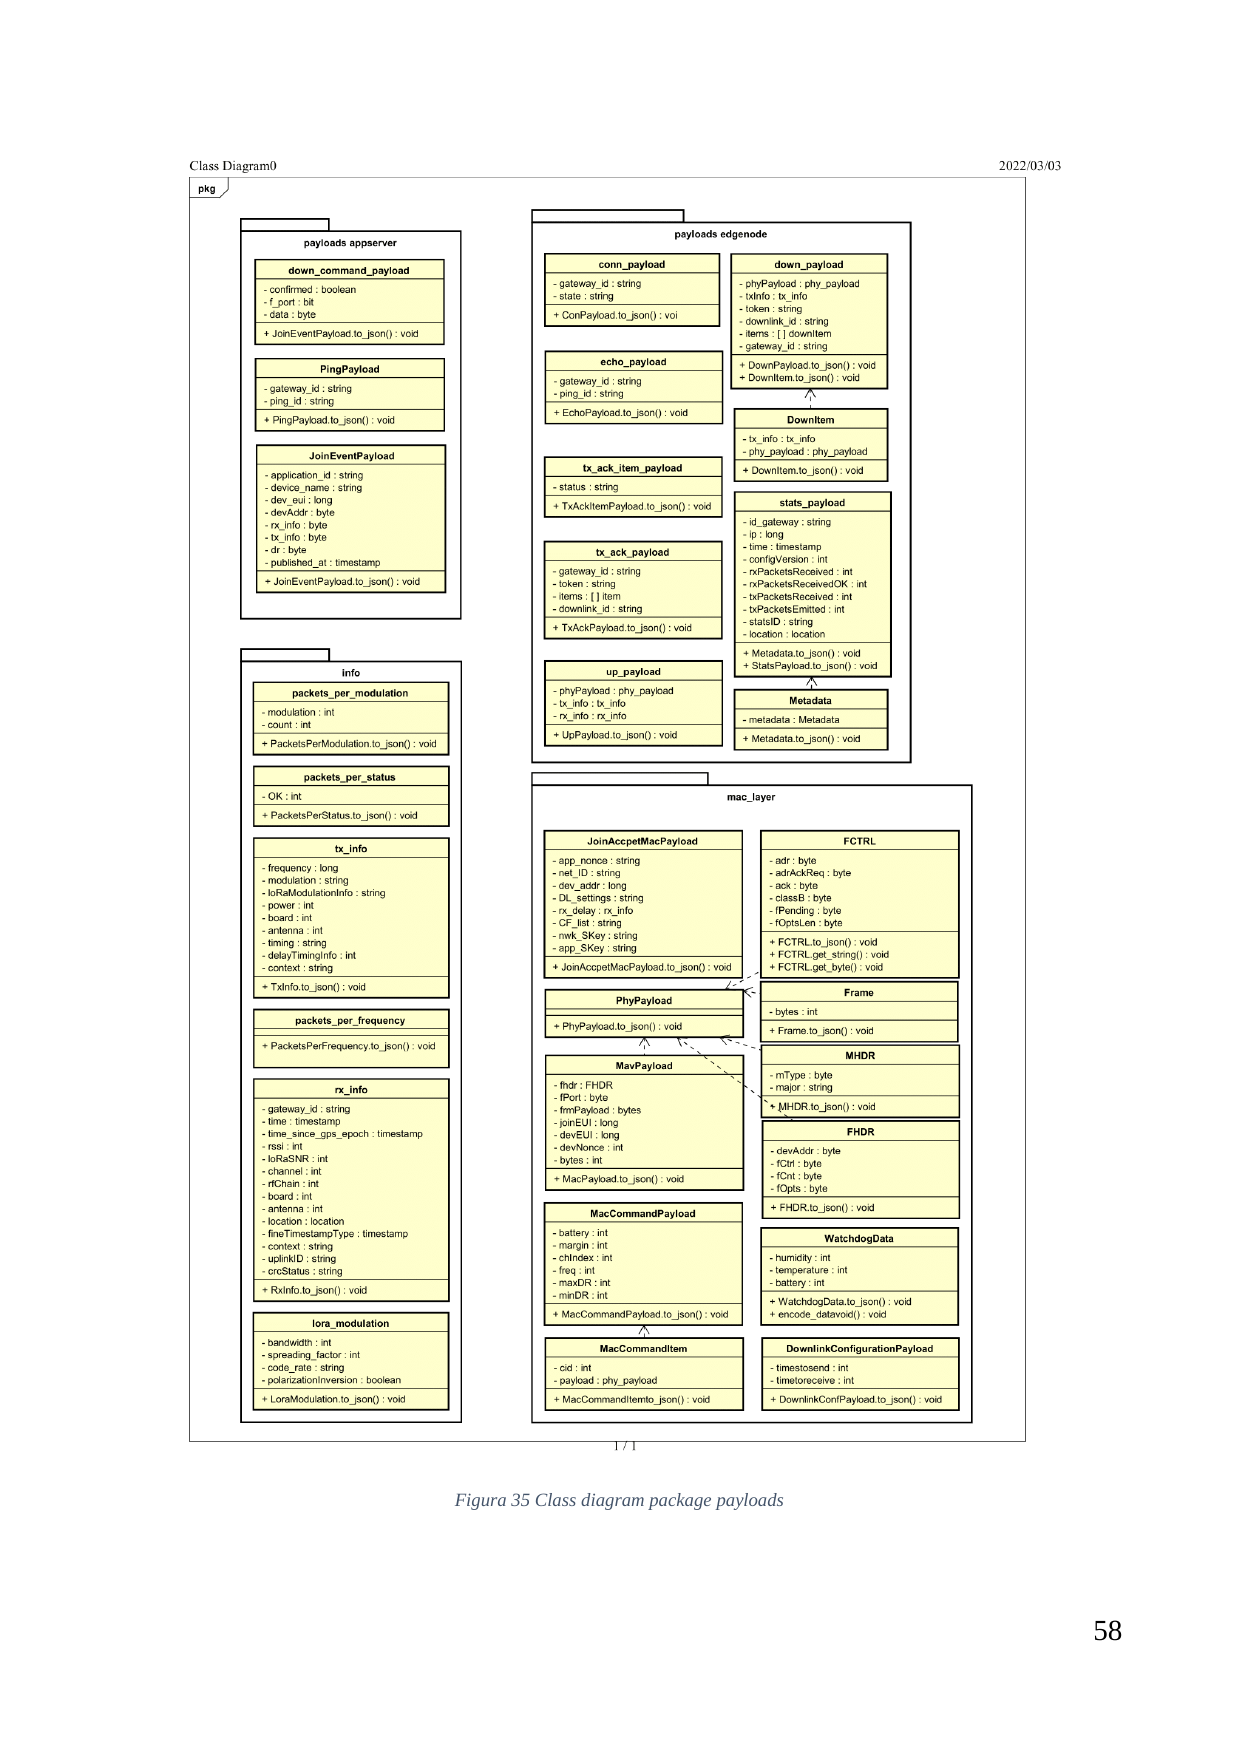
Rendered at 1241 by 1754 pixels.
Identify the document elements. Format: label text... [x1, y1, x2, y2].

picture [151, 147, 1089, 1470]
text Figura 35 Class diagram package payloads [118, 1489, 1122, 1510]
